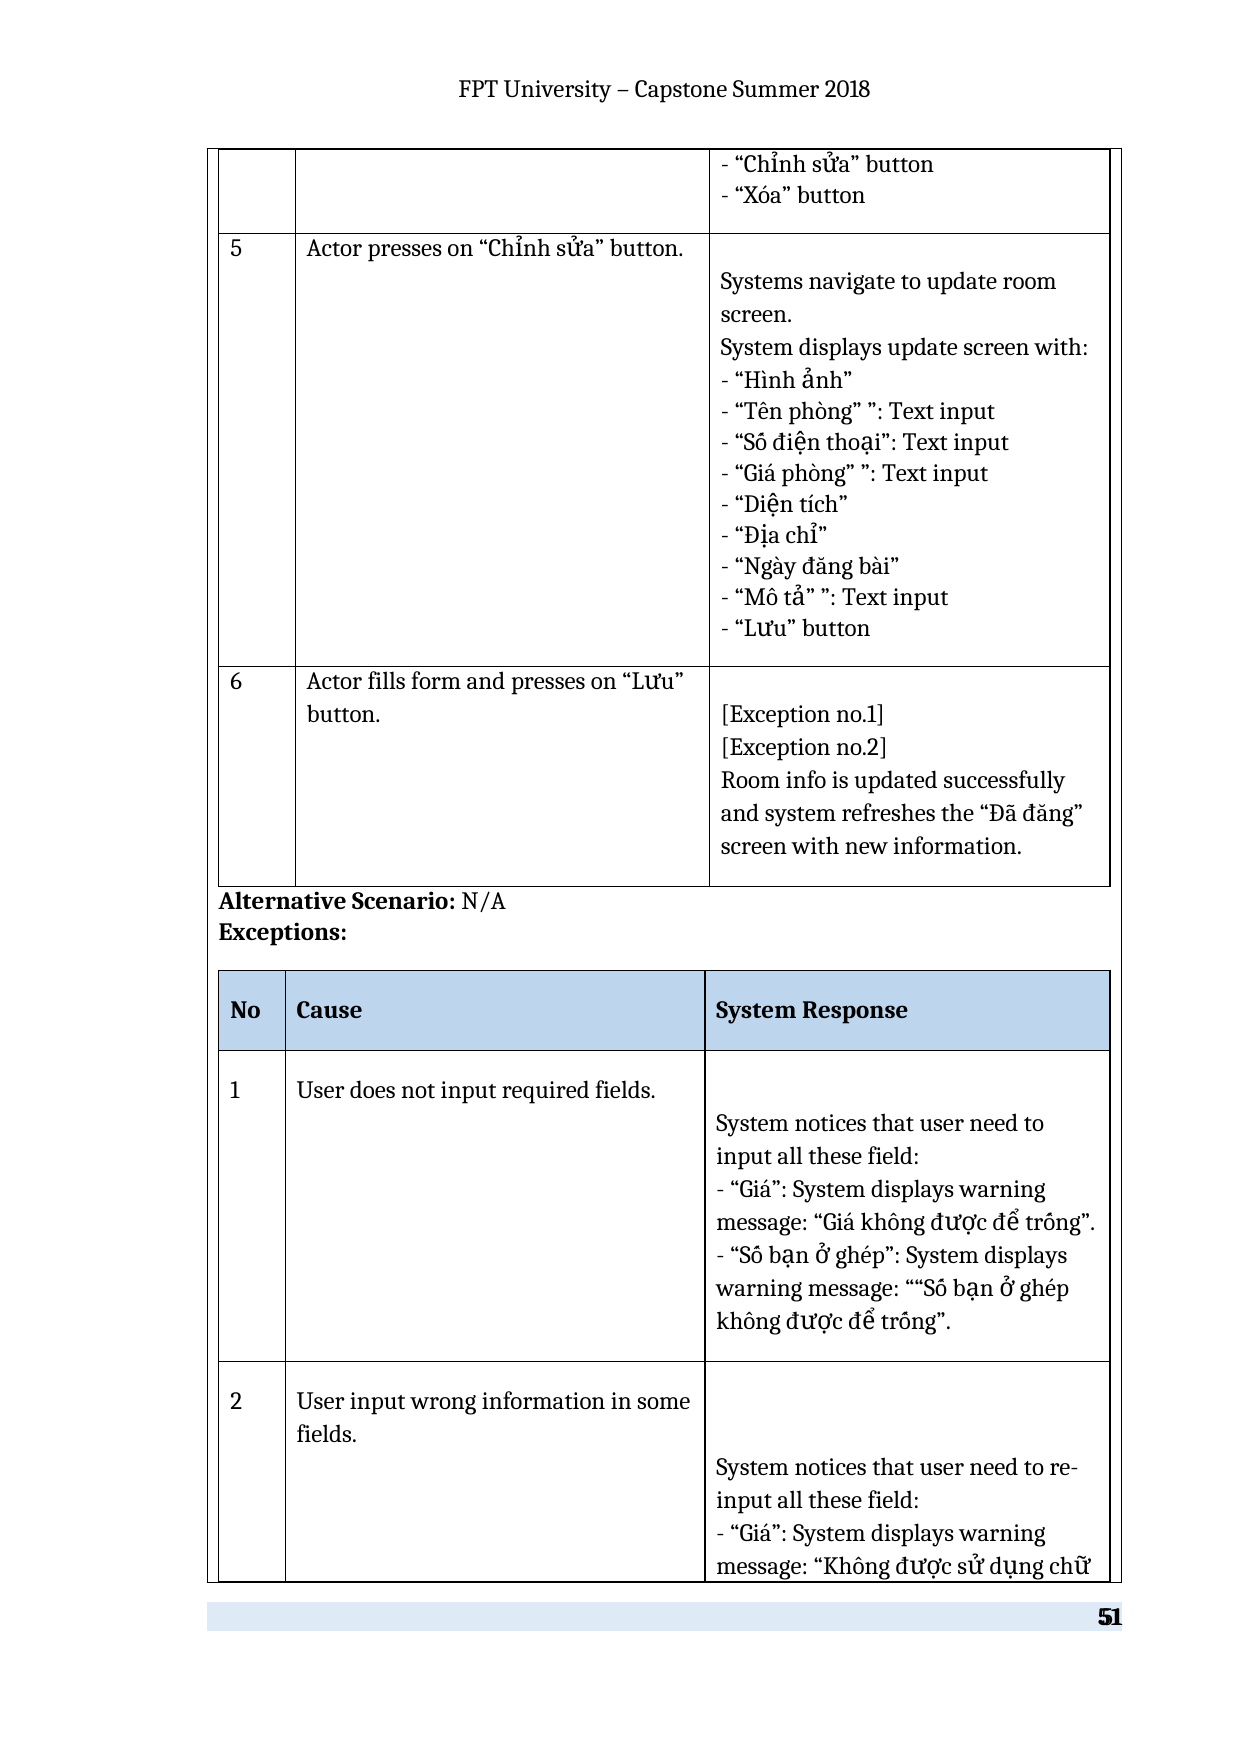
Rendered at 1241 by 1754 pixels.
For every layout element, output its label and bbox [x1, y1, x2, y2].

table_cell [208, 149, 1121, 1582]
